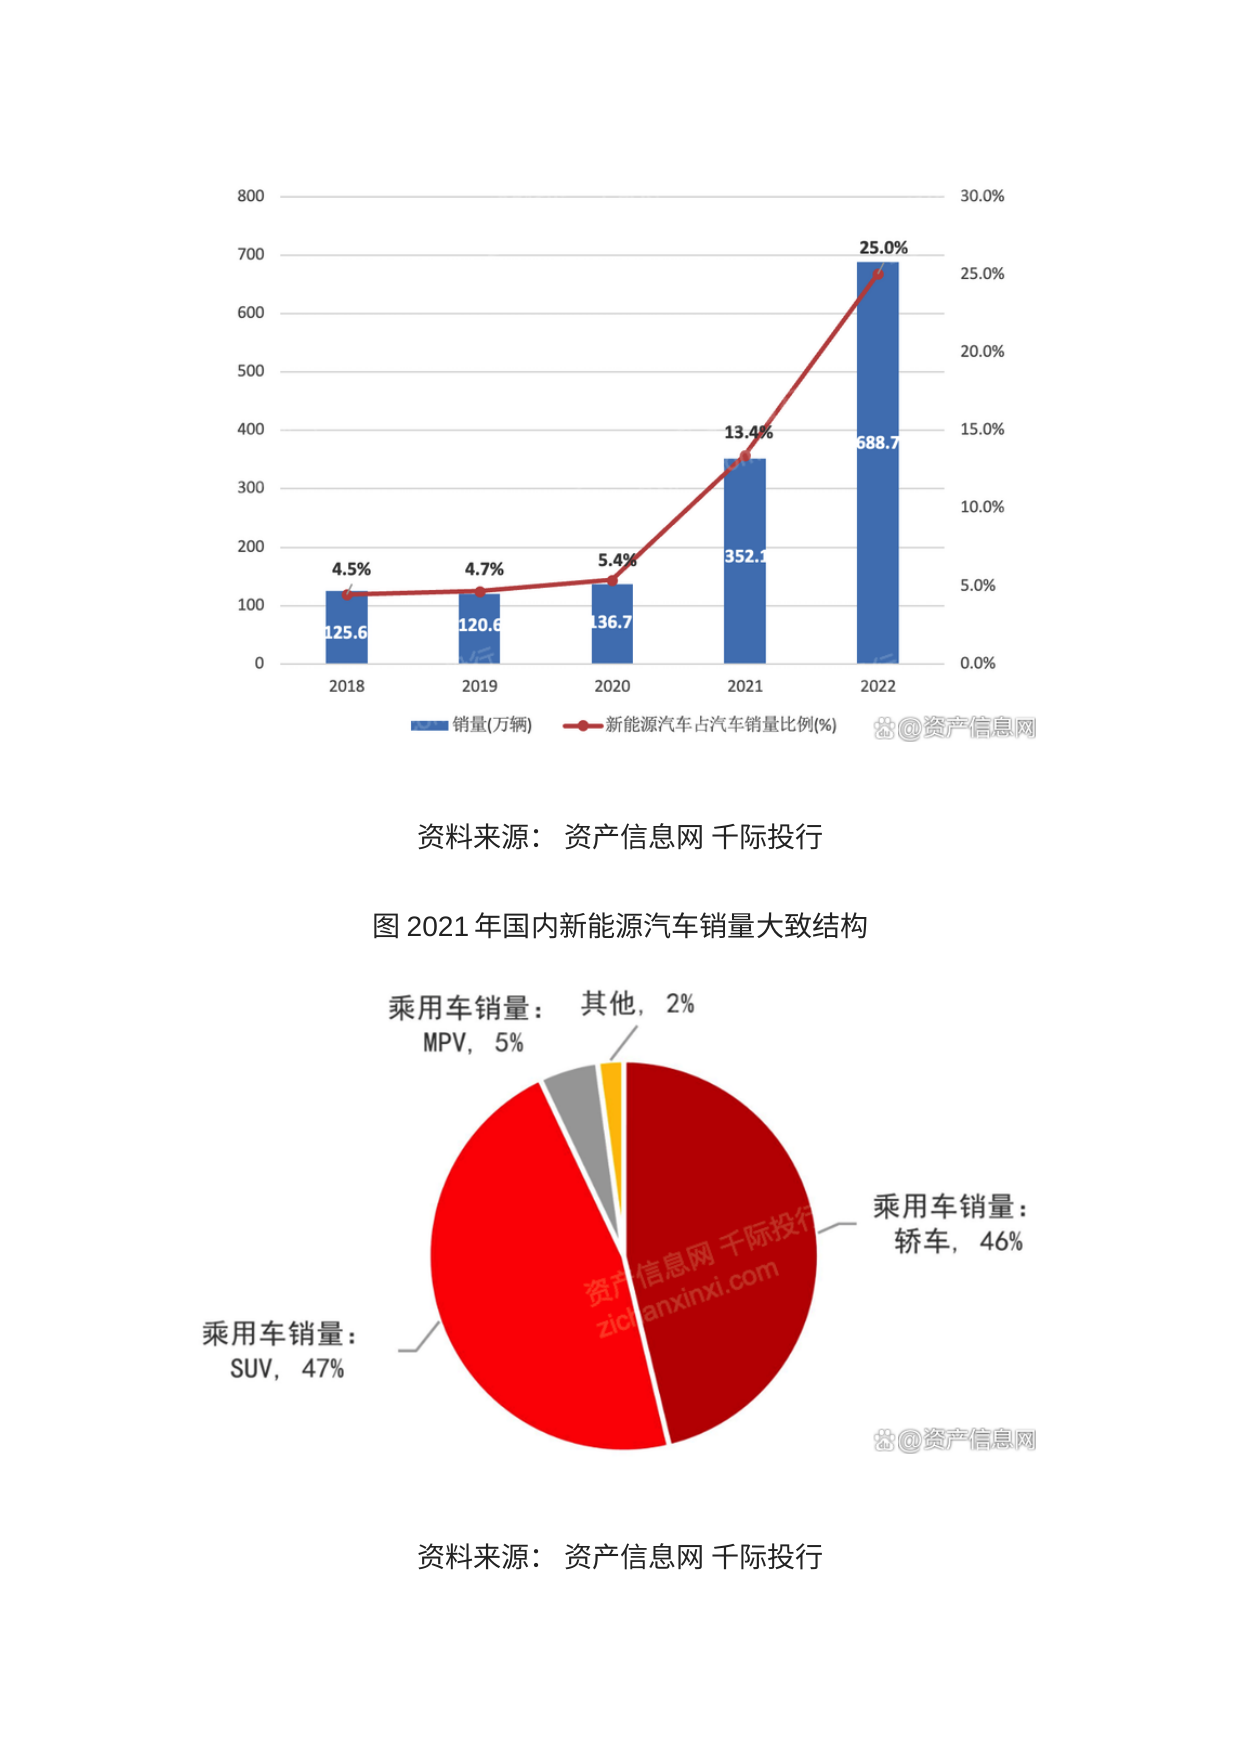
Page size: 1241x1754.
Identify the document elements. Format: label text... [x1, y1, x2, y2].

text 资料来源： 资产信息网 千际投行 [187, 803, 1053, 868]
text 图 2021年国内新能源汽车销量大致结构 [187, 891, 1053, 956]
text 资料来源： 资产信息网 千际投行 [187, 1523, 1053, 1588]
picture [187, 979, 1053, 1471]
picture [187, 162, 1053, 759]
